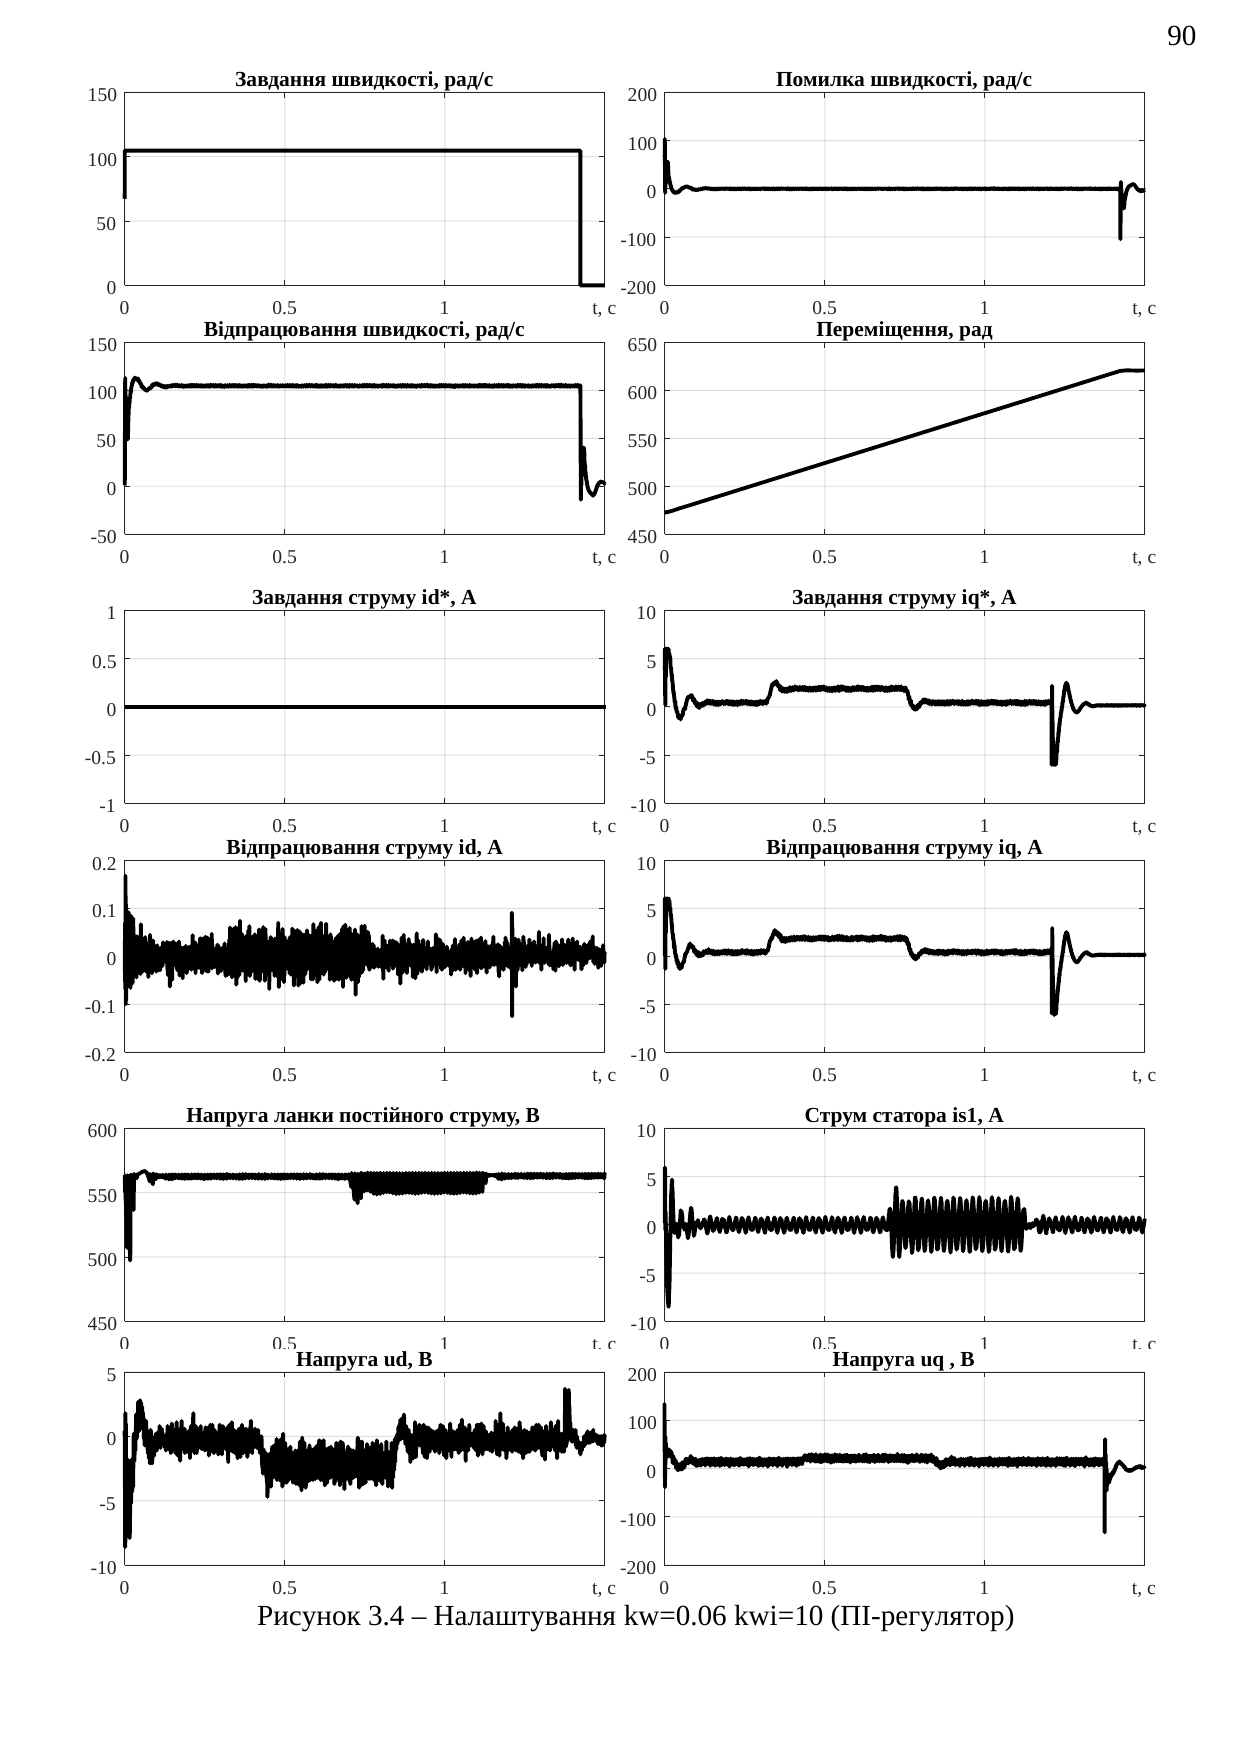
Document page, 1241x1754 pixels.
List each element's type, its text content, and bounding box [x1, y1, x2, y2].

text Рисунок 3.4 – Налаштування kw=0.06 kwi=10 (ПІ-регулятор) [75, 1598, 1196, 1632]
